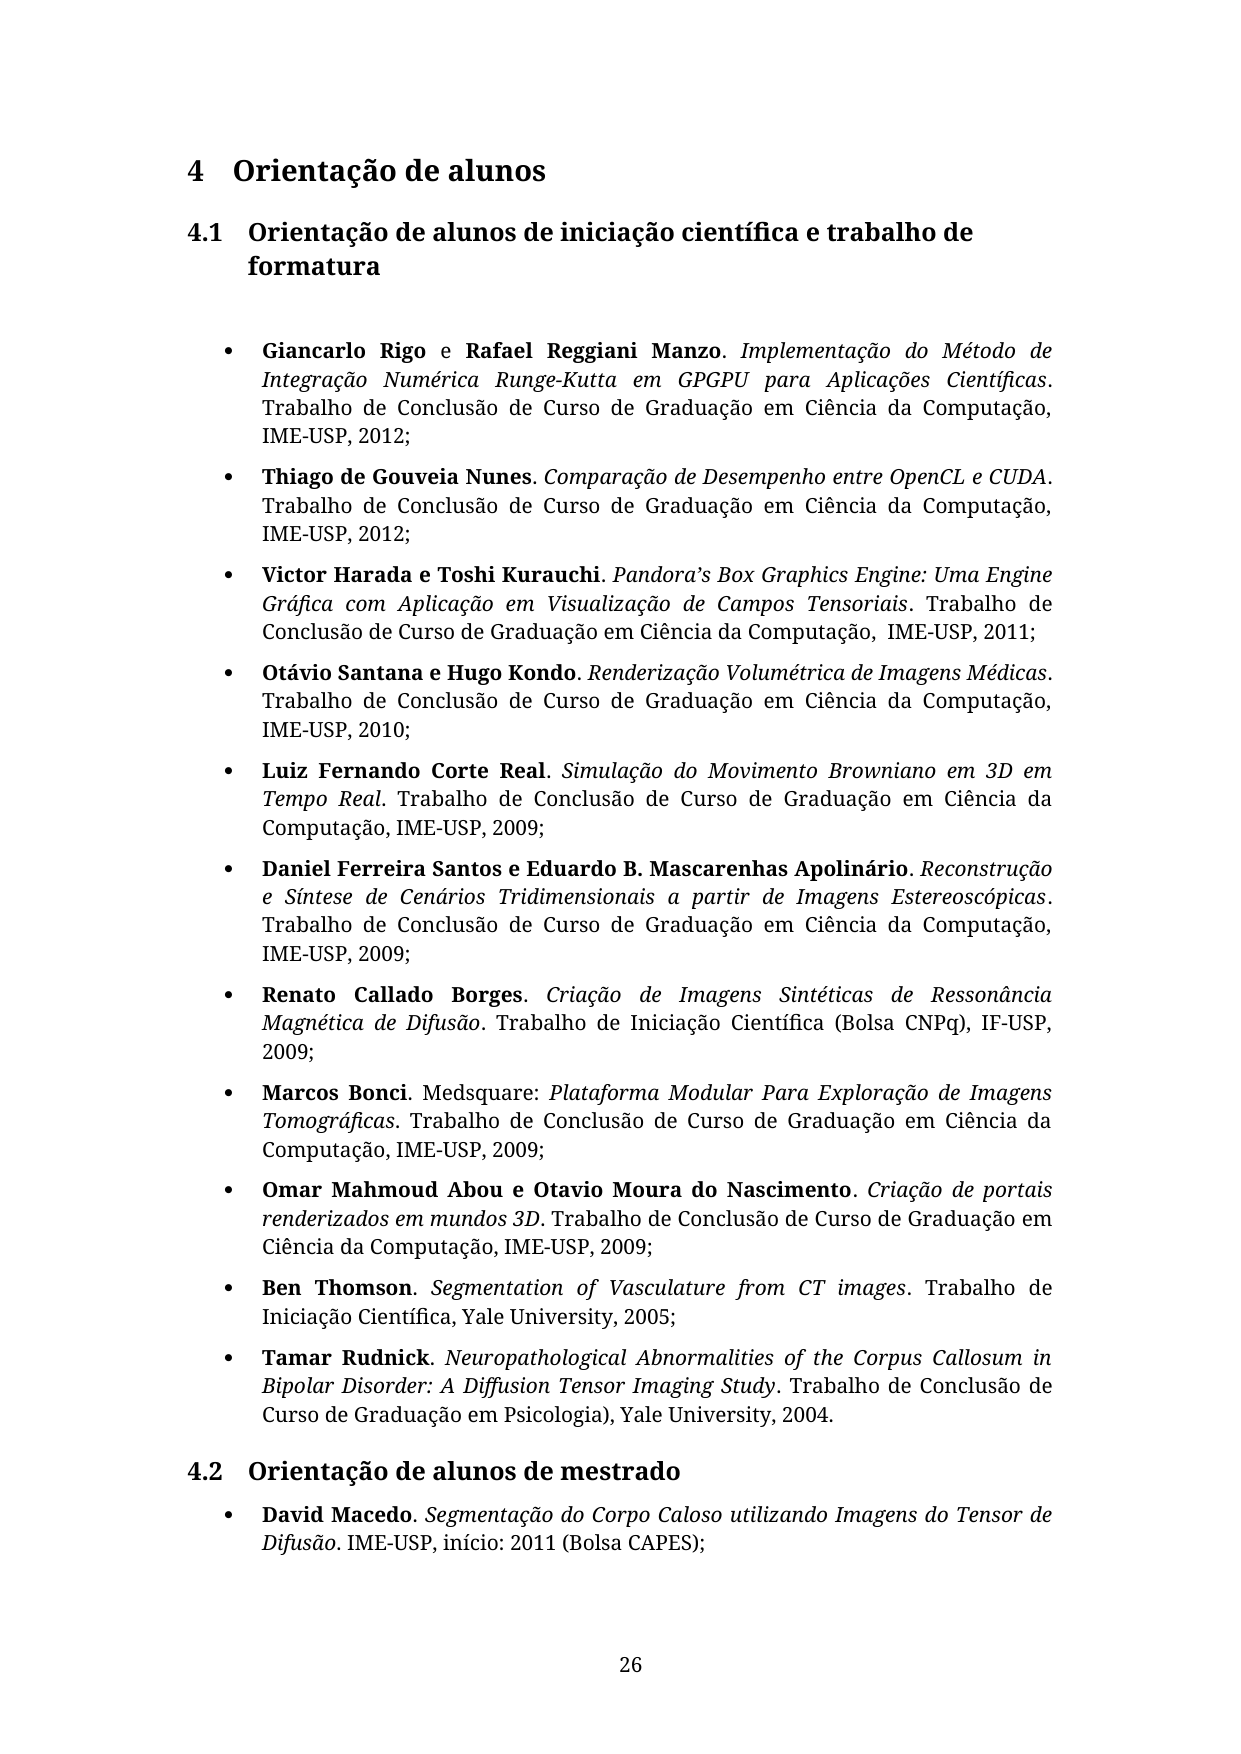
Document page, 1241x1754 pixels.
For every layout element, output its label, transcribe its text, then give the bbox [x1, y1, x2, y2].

list Ben Thomson. Segmentation of Vasculature from CT images. Trabalho de Iniciação Científica, Yale University, 2005; [225, 1273, 1053, 1330]
list David Macedo. Segmentação do Corpo Caloso utilizando Imagens do Tensor de Difusão. IME-USP, início: 2011 (Bolsa CAPES); [225, 1500, 1053, 1557]
list Renato Callado Borges. Criação de Imagens Sintéticas de Ressonância Magnética de Difusão. Trabalho de Iniciação Científica (Bolsa CNPq), IF-USP, 2009; [225, 980, 1053, 1065]
subtitle Orientação de alunos de mestrado [187, 1453, 1053, 1487]
list Luiz Fernando Corte Real. Simulação do Movimento Browniano em 3D em Tempo Real. Trabalho de Conclusão de Curso de Graduação em Ciência da Computação, IME-USP, 2009; [225, 756, 1053, 841]
list Marcos Bonci. Medsquare: Plataforma Modular Para Exploração de Imagens Tomográficas. Trabalho de Conclusão de Curso de Graduação em Ciência da Computação, IME-USP, 2009; [225, 1078, 1053, 1163]
list Tamar Rudnick. Neuropathological Abnormalities of the Corpus Callosum in Bipolar Disorder: A Diffusion Tensor Imaging Study. Trabalho de Conclusão de Curso de Graduação em Psicologia), Yale University, 2004. [225, 1343, 1053, 1428]
text Orientação de alunos [187, 150, 1053, 190]
list Otávio Santana e Hugo Kondo. Renderização Volumétrica de Imagens Médicas. Trabalho de Conclusão de Curso de Graduação em Ciência da Computação, IME-USP, 2010; [225, 658, 1053, 743]
list Victor Harada e Toshi Kurauchi. Pandora’s Box Graphics Engine: Uma Engine Gráfica com Aplicação em Visualização de Campos Tensoriais. Trabalho de Conclusão de Curso de Graduação em Ciência da Computação, IME-USP, 2011; [225, 560, 1053, 646]
list Daniel Ferreira Santos e Eduardo B. Mascarenhas Apolinário. Reconstrução e Síntese de Cenários Tridimensionais a partir de Imagens Estereoscópicas. Trabalho de Conclusão de Curso de Graduação em Ciência da Computação, IME-USP, 2009; [225, 854, 1053, 967]
list Omar Mahmoud Abou e Otavio Moura do Nascimento. Criação de portais renderizados em mundos 3D. Trabalho de Conclusão de Curso de Graduação em Ciência da Computação, IME-USP, 2009; [225, 1176, 1053, 1261]
subtitle Orientação de alunos de iniciação científica e trabalho de formatura [187, 215, 1053, 283]
list Thiago de Gouveia Nunes. Comparação de Desempenho entre OpenCL e CUDA. Trabalho de Conclusão de Curso de Graduação em Ciência da Computação, IME-USP, 2012; [225, 462, 1053, 548]
list Giancarlo Rigo e Rafael Reggiani Manzo. Implementação do Método de Integração Numérica Runge-Kutta em GPGPU para Aplicações Científicas. Trabalho de Conclusão de Curso de Graduação em Ciência da Computação, IME-USP, 2012; [225, 336, 1053, 450]
